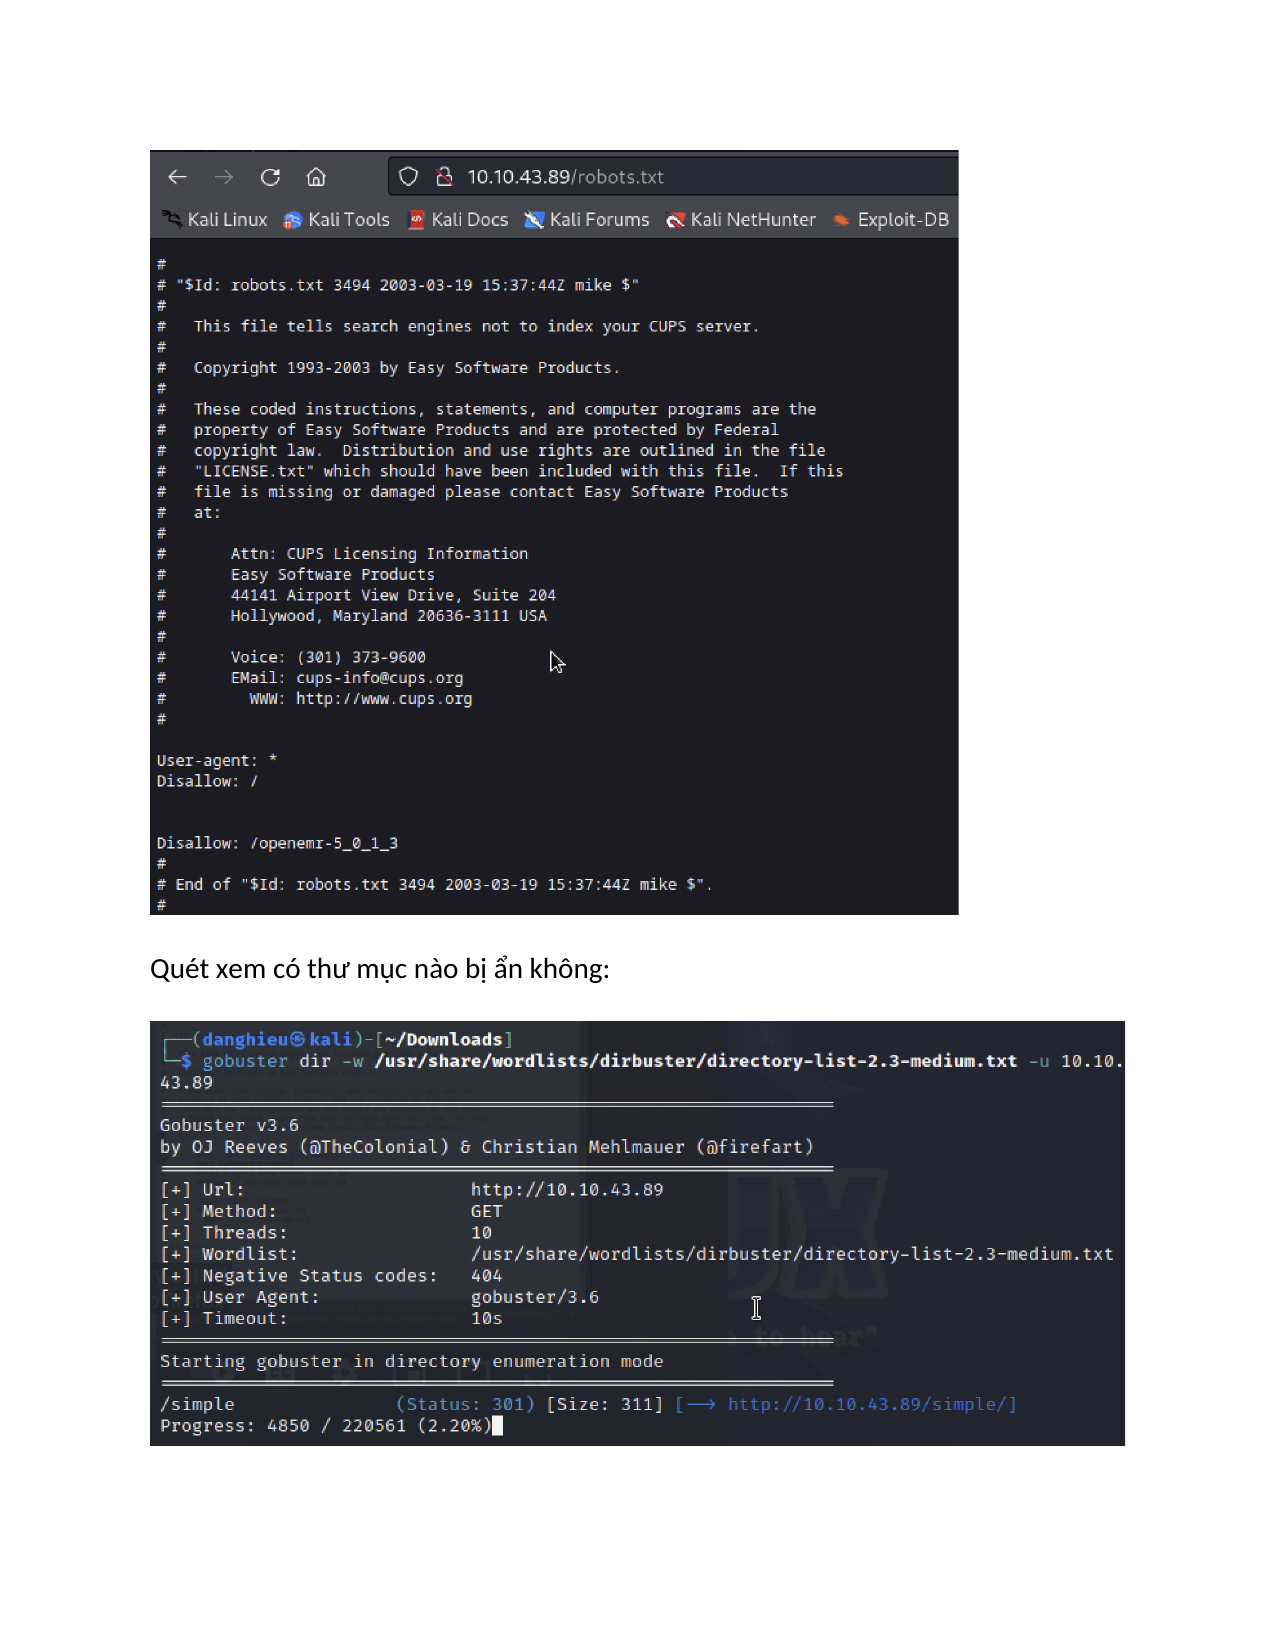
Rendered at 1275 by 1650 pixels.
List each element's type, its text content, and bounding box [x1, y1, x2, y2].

picture [150, 1021, 1125, 1446]
text Quét xem có thư mục nào bị ẩn không: [150, 950, 1125, 986]
picture [150, 150, 959, 915]
